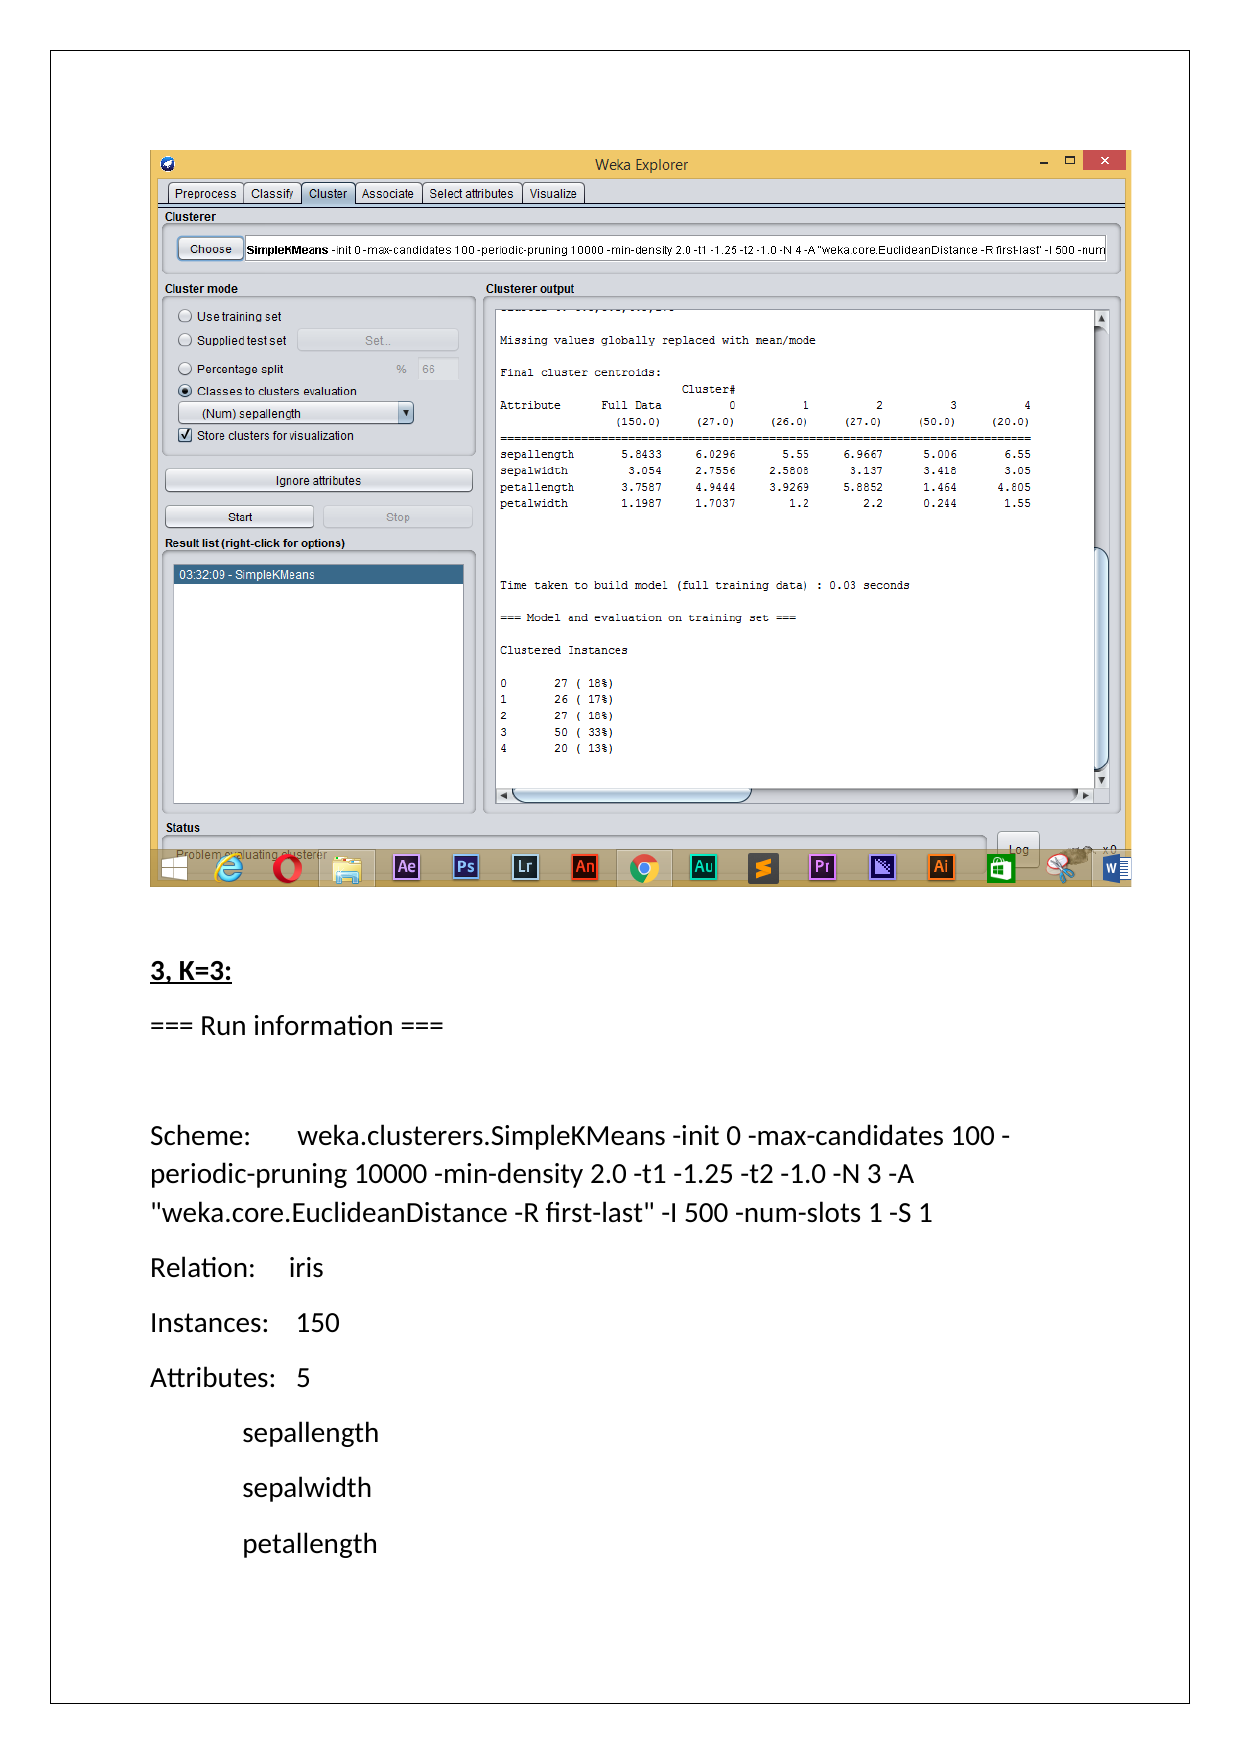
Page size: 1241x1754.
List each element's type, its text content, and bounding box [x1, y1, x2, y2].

text sepalwidth [150, 1469, 1090, 1505]
text sepallength [150, 1414, 1090, 1450]
text petallength [150, 1525, 1090, 1560]
picture [150, 150, 1132, 887]
text Instances: 150 [150, 1304, 1090, 1340]
text Relation: iris [150, 1249, 1090, 1285]
text === Run information === [150, 1007, 1090, 1043]
text Attributes: 5 [150, 1359, 1090, 1395]
text Scheme: weka.clusterers.SimpleKMeans -init 0 -max-candidates 100 -periodic-pruning 10000 -min-density 2.0 -t1 -1.25 -t2 -1.0 -N 3 -A "weka.core.EuclideanDistance -R first-last" -I 500 -num-slots 1 -S 1 [150, 1117, 1090, 1230]
text 3, K=3: [150, 952, 1090, 987]
